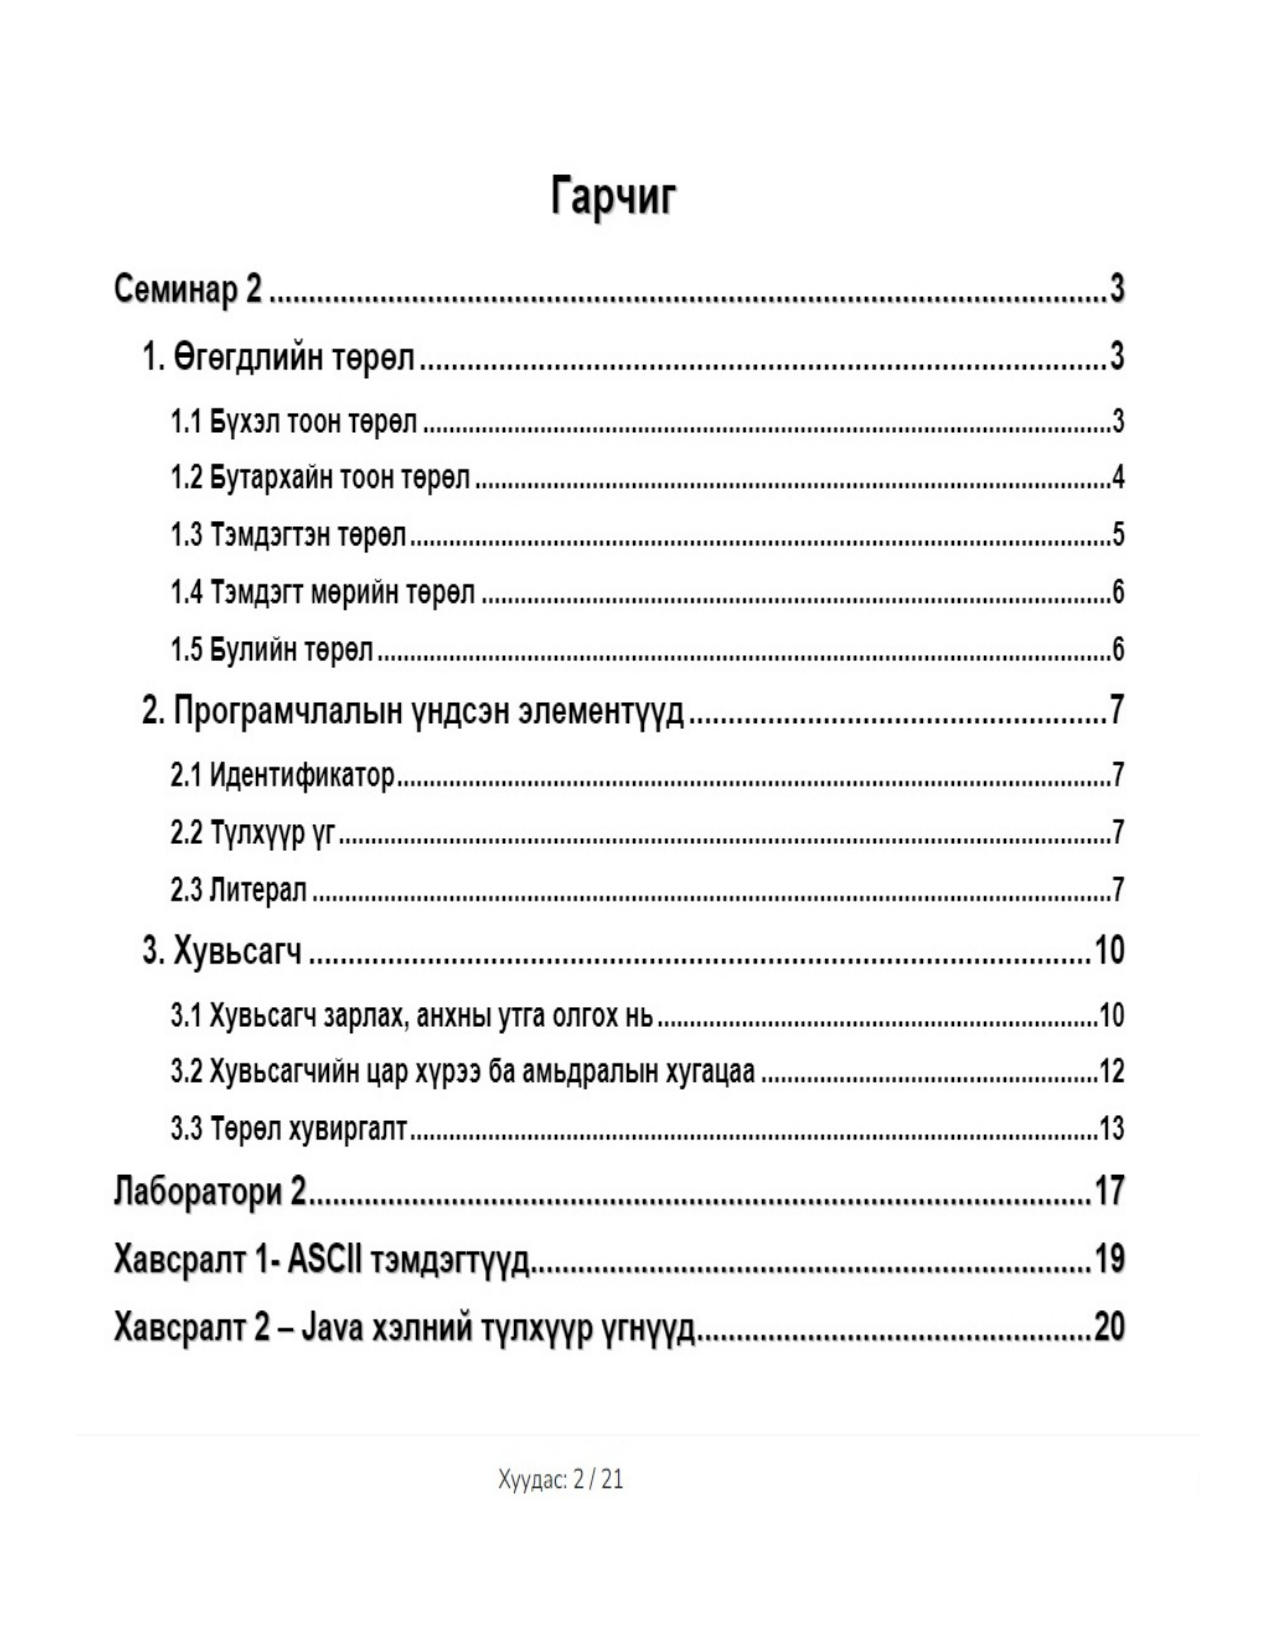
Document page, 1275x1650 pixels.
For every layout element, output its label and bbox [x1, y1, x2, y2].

picture [75, 75, 1200, 1499]
